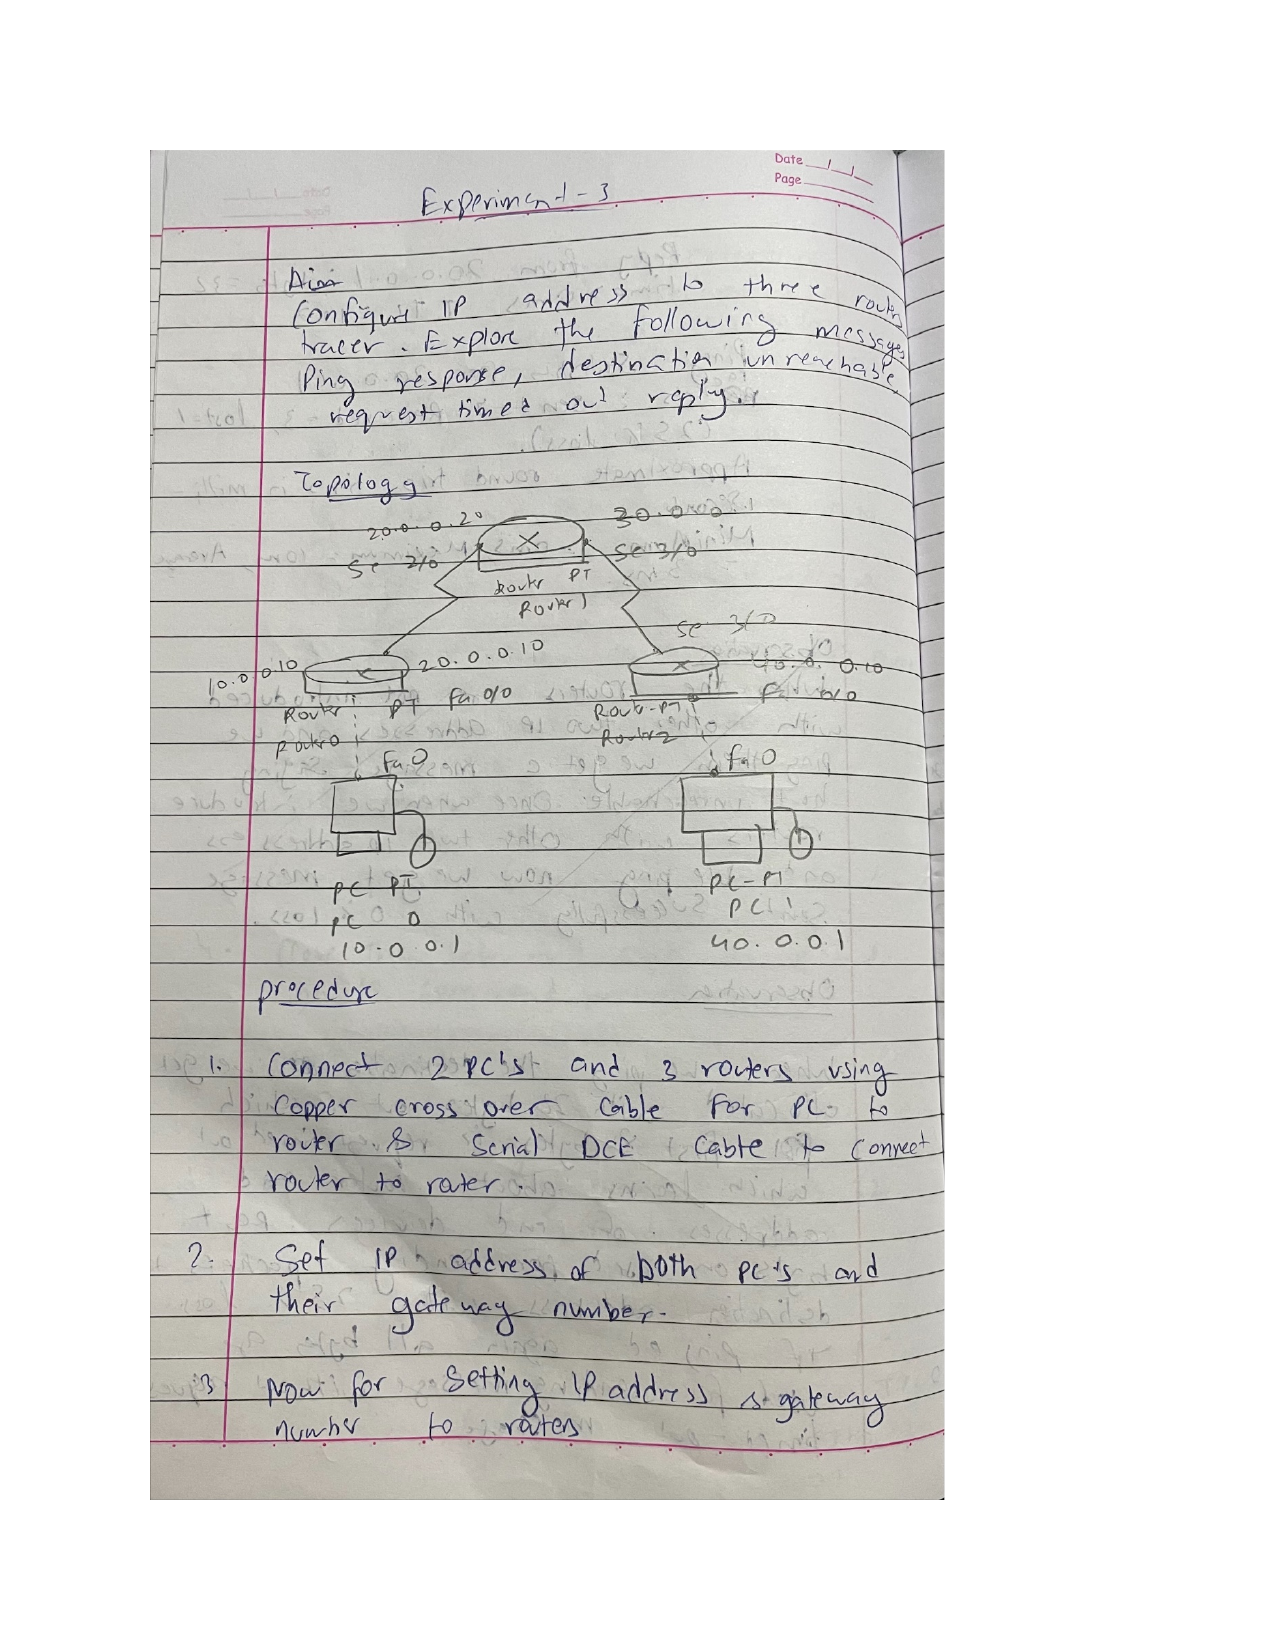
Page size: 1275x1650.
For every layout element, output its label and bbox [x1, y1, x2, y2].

picture [150, 150, 945, 1500]
